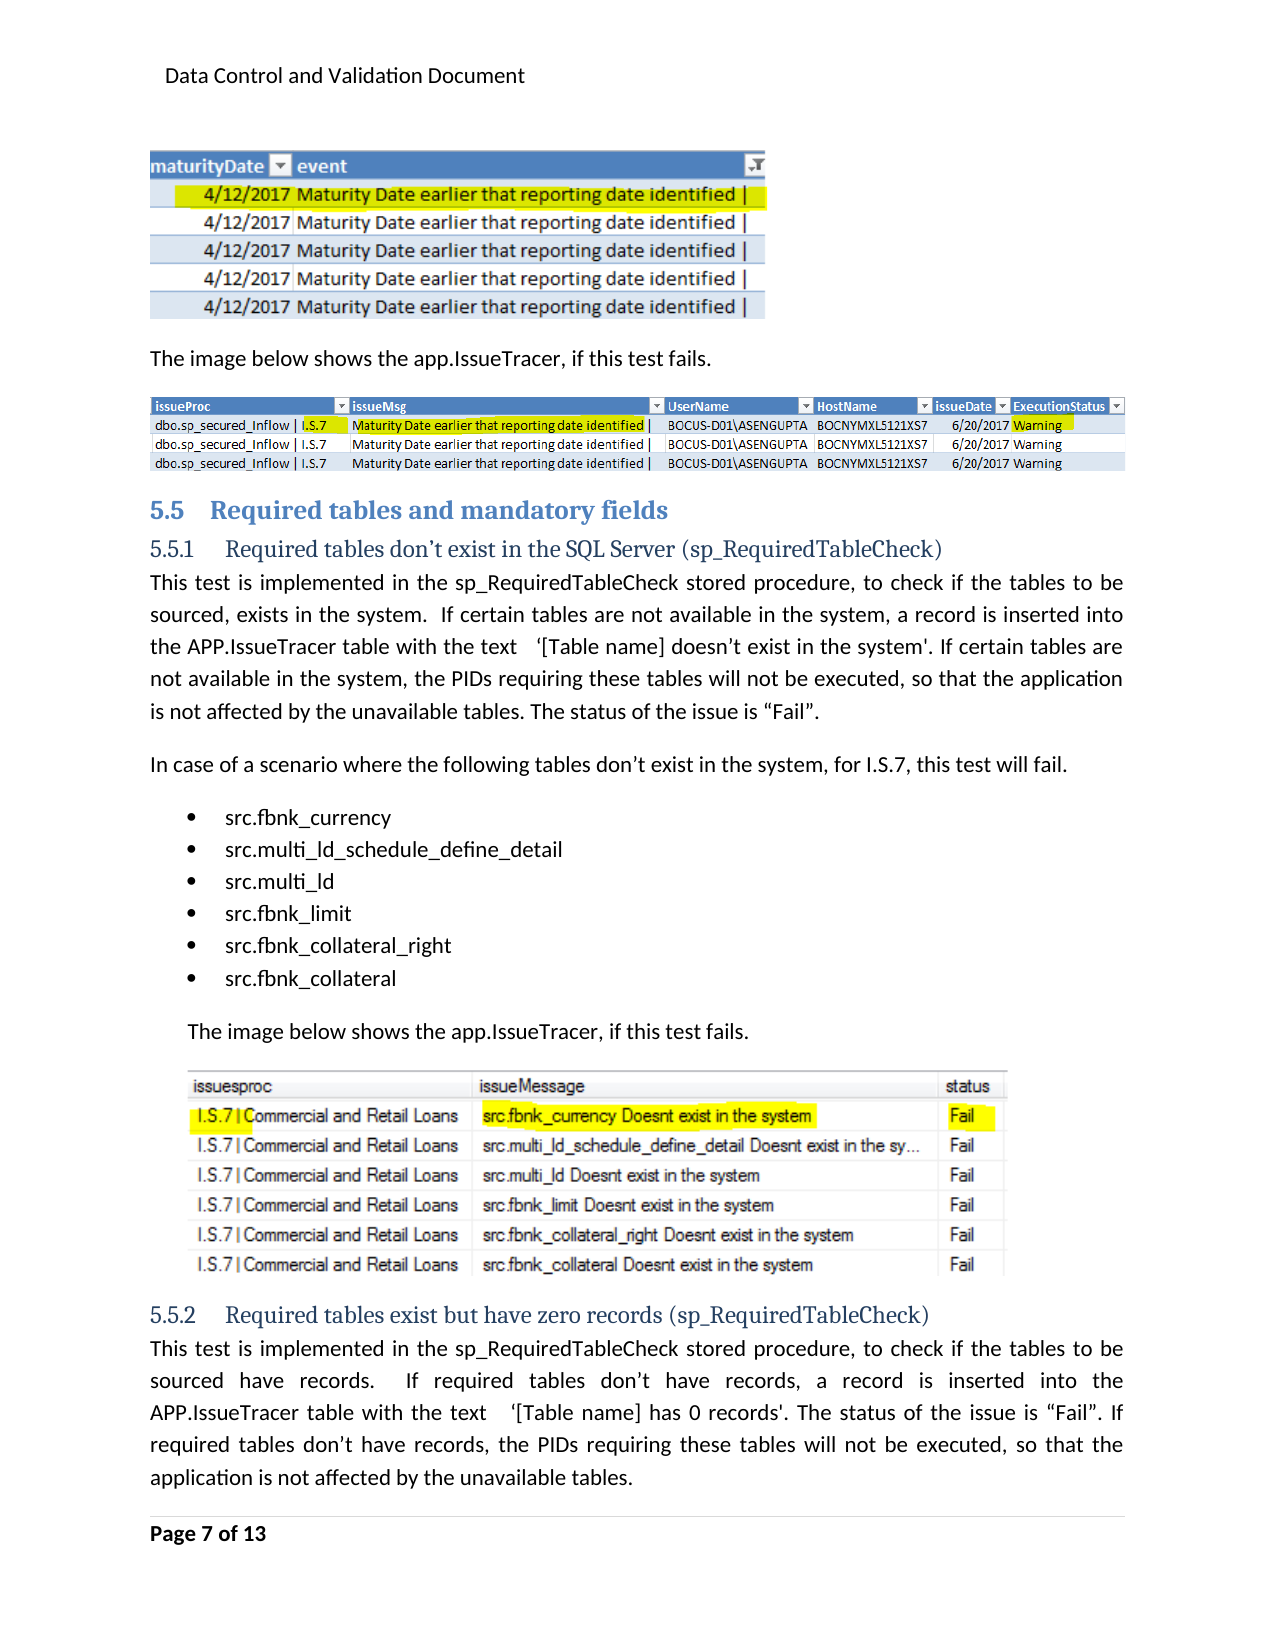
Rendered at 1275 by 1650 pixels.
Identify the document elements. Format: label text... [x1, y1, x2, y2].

subtitle Required tables don’t exist in the SQL Server (sp_RequiredTableCheck) [150, 535, 1125, 564]
list src.fbnk_collateral [187, 964, 1125, 992]
list src.fbnk_currency [187, 803, 1125, 831]
text The image below shows the app.IssueTracer, if this test fails. [187, 1017, 1125, 1045]
text This test is implemented in the sp_RequiredTableCheck stored procedure, to check if the tables to be sourced, exists in the system. If certain tables are not available in the system, a record is inserted into the APP.IssueTracer table with the text ‘[Table name] doesn’t exist in the system'. If certain tables are not available in the system, the PIDs requiring these tables will not be executed, so that the application is not affected by the unavailable tables. The status of the issue is “Fail”. [150, 568, 1125, 725]
list src.multi_ld_schedule_define_detail [187, 835, 1125, 863]
picture [150, 150, 768, 319]
list src.multi_ld [187, 867, 1125, 895]
text This test is implemented in the sp_RequiredTableCheck stored procedure, to check if the tables to be sourced have records. If required tables don’t have records, a record is inserted into the APP.IssueTracer table with the text ‘[Table name] has 0 records'. The status of the issue is “Fail”. If required tables don’t have records, the PIDs requiring these tables will not be executed, so that the application is not affected by the unavailable tables. [150, 1334, 1125, 1491]
text The image below shows the app.IssueTracer, if this test fails. [150, 344, 1125, 372]
picture [150, 397, 1125, 471]
list src.fbnk_limit [187, 899, 1125, 927]
text In case of a scenario where the following tables don’t exist in the system, for I.S.7, this test will fail. [150, 750, 1125, 778]
picture [187, 1069, 1008, 1276]
subtitle Required tables and mandatory fields [150, 495, 1125, 526]
list src.fbnk_collateral_right [187, 932, 1125, 959]
subtitle Required tables exist but have zero records (sp_RequiredTableCheck) [150, 1301, 1125, 1330]
